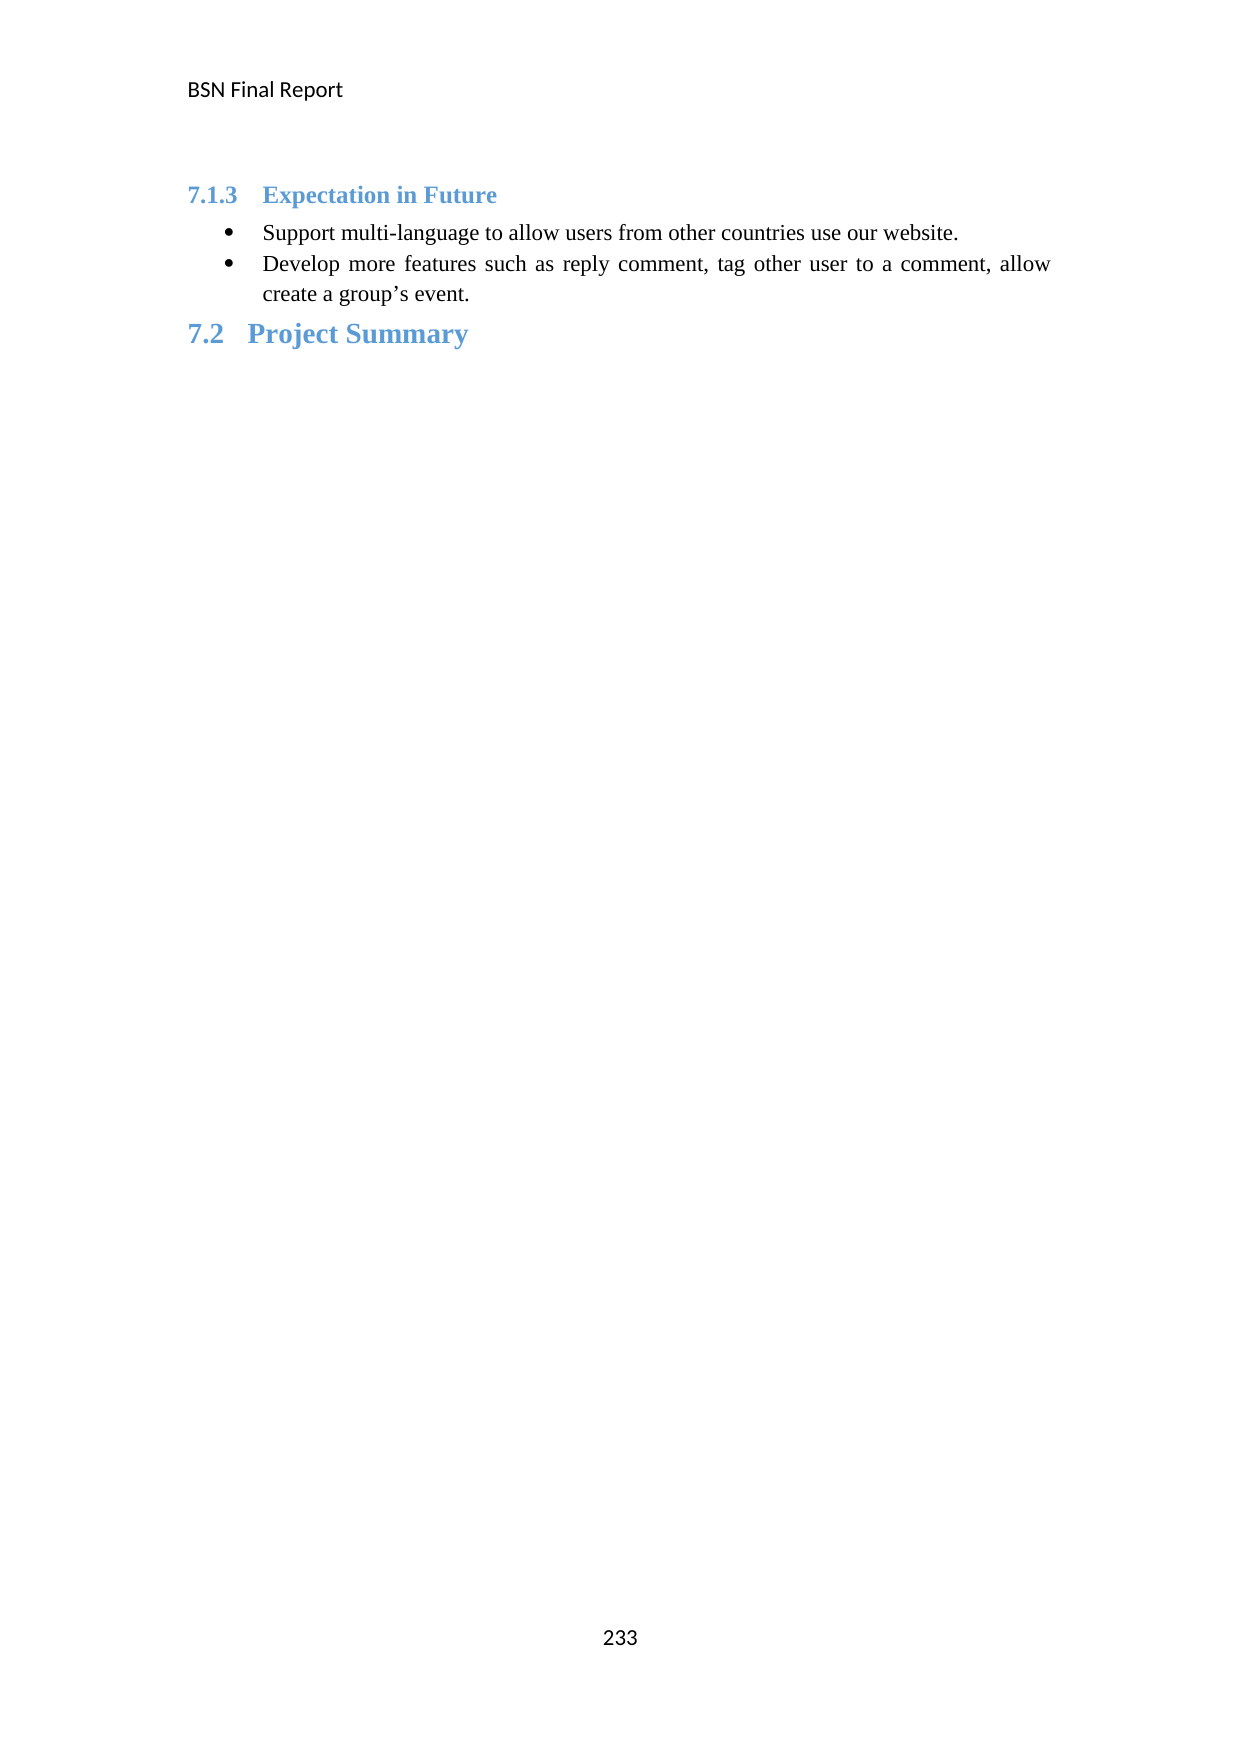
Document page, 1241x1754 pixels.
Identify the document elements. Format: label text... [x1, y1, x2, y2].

list Develop more features such as reply comment, tag other user to a comment, allow create a group’s event. [225, 249, 1053, 306]
list Support multi-language to allow users from other countries use our website. [225, 219, 1053, 246]
subtitle Expectation in Future [187, 180, 1053, 209]
subtitle Project Summary [187, 316, 1053, 350]
